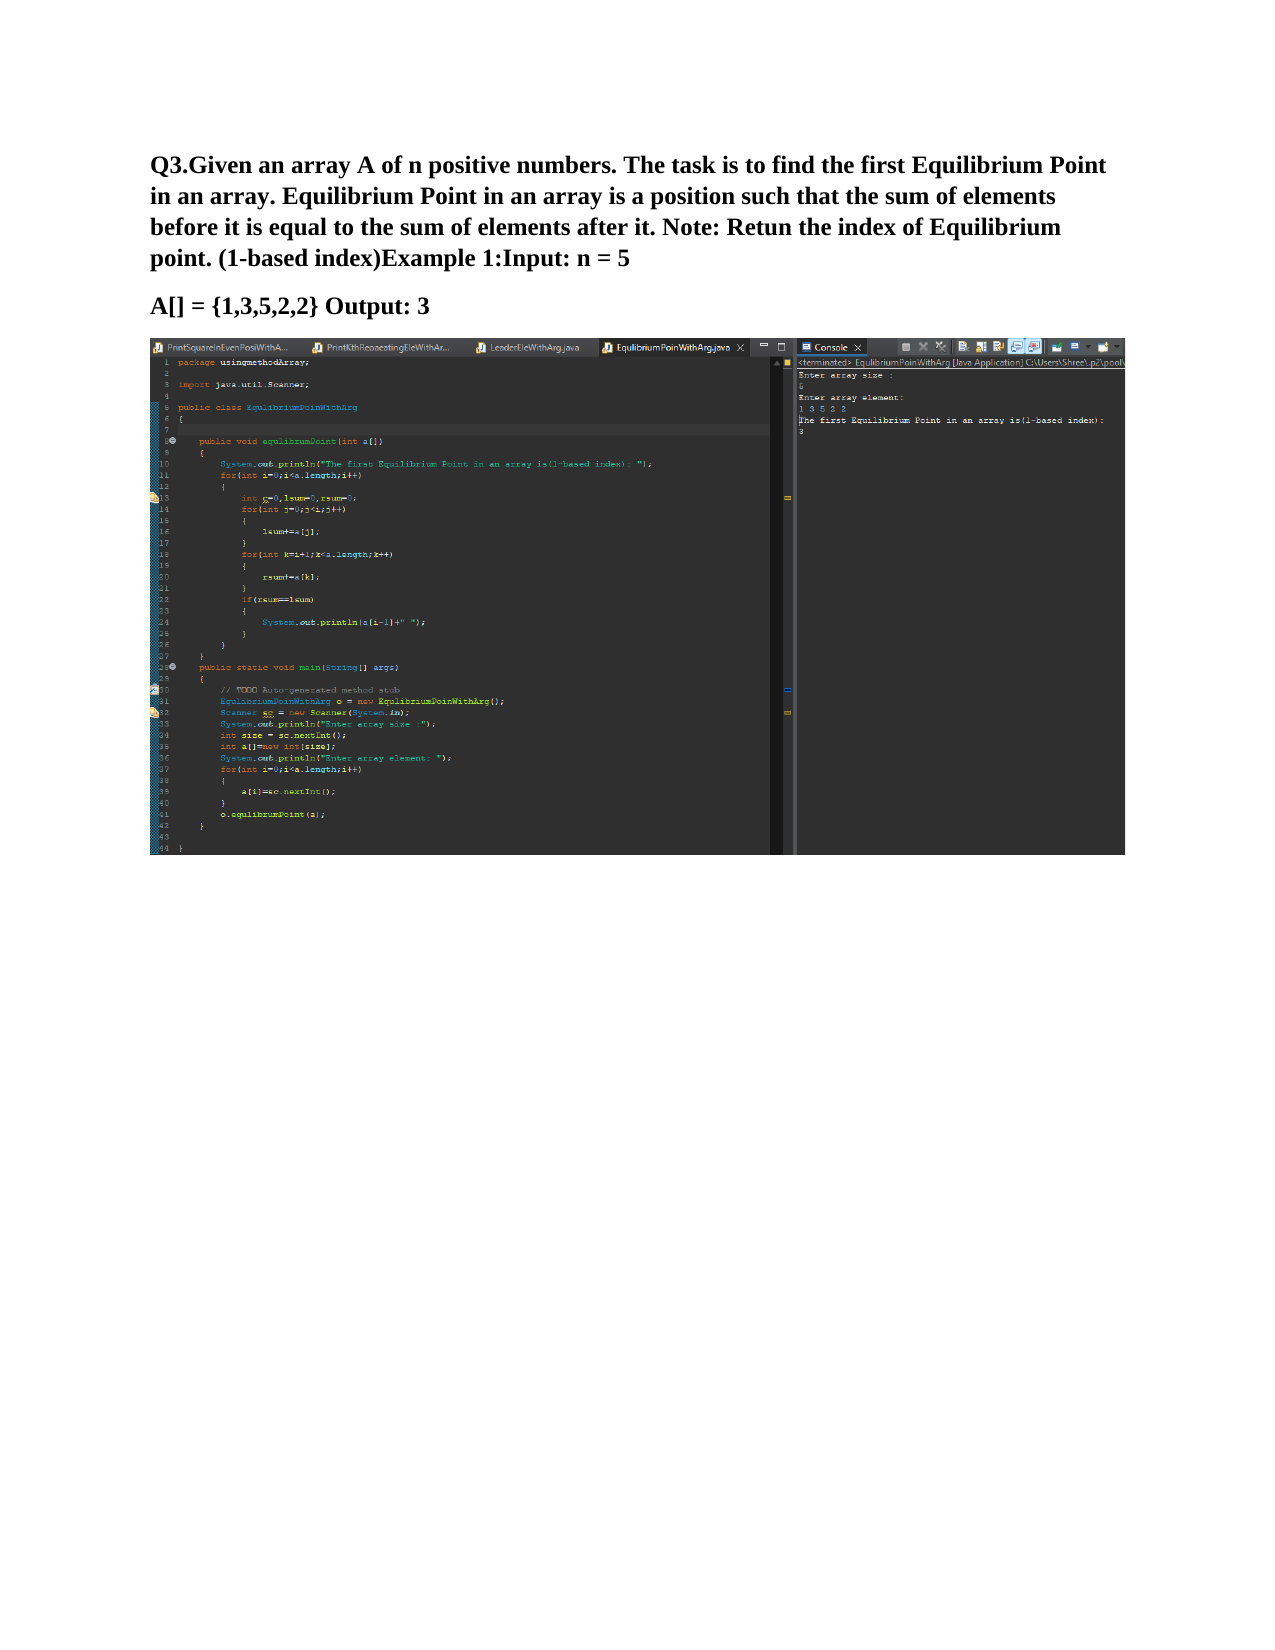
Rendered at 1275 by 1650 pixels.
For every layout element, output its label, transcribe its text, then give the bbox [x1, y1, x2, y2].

text Q3.Given an array A of n positive numbers. The task is to find the first Equilibrium Point in an array. Equilibrium Point in an array is a position such that the sum of elements before it is equal to the sum of elements after it. Note: Retun the index of Equilibrium point. (1-based index)Example 1:Input: n = 5 [150, 150, 1125, 272]
picture [150, 338, 1125, 855]
text A[] = {1,3,5,2,2} Output: 3 [150, 291, 1125, 319]
